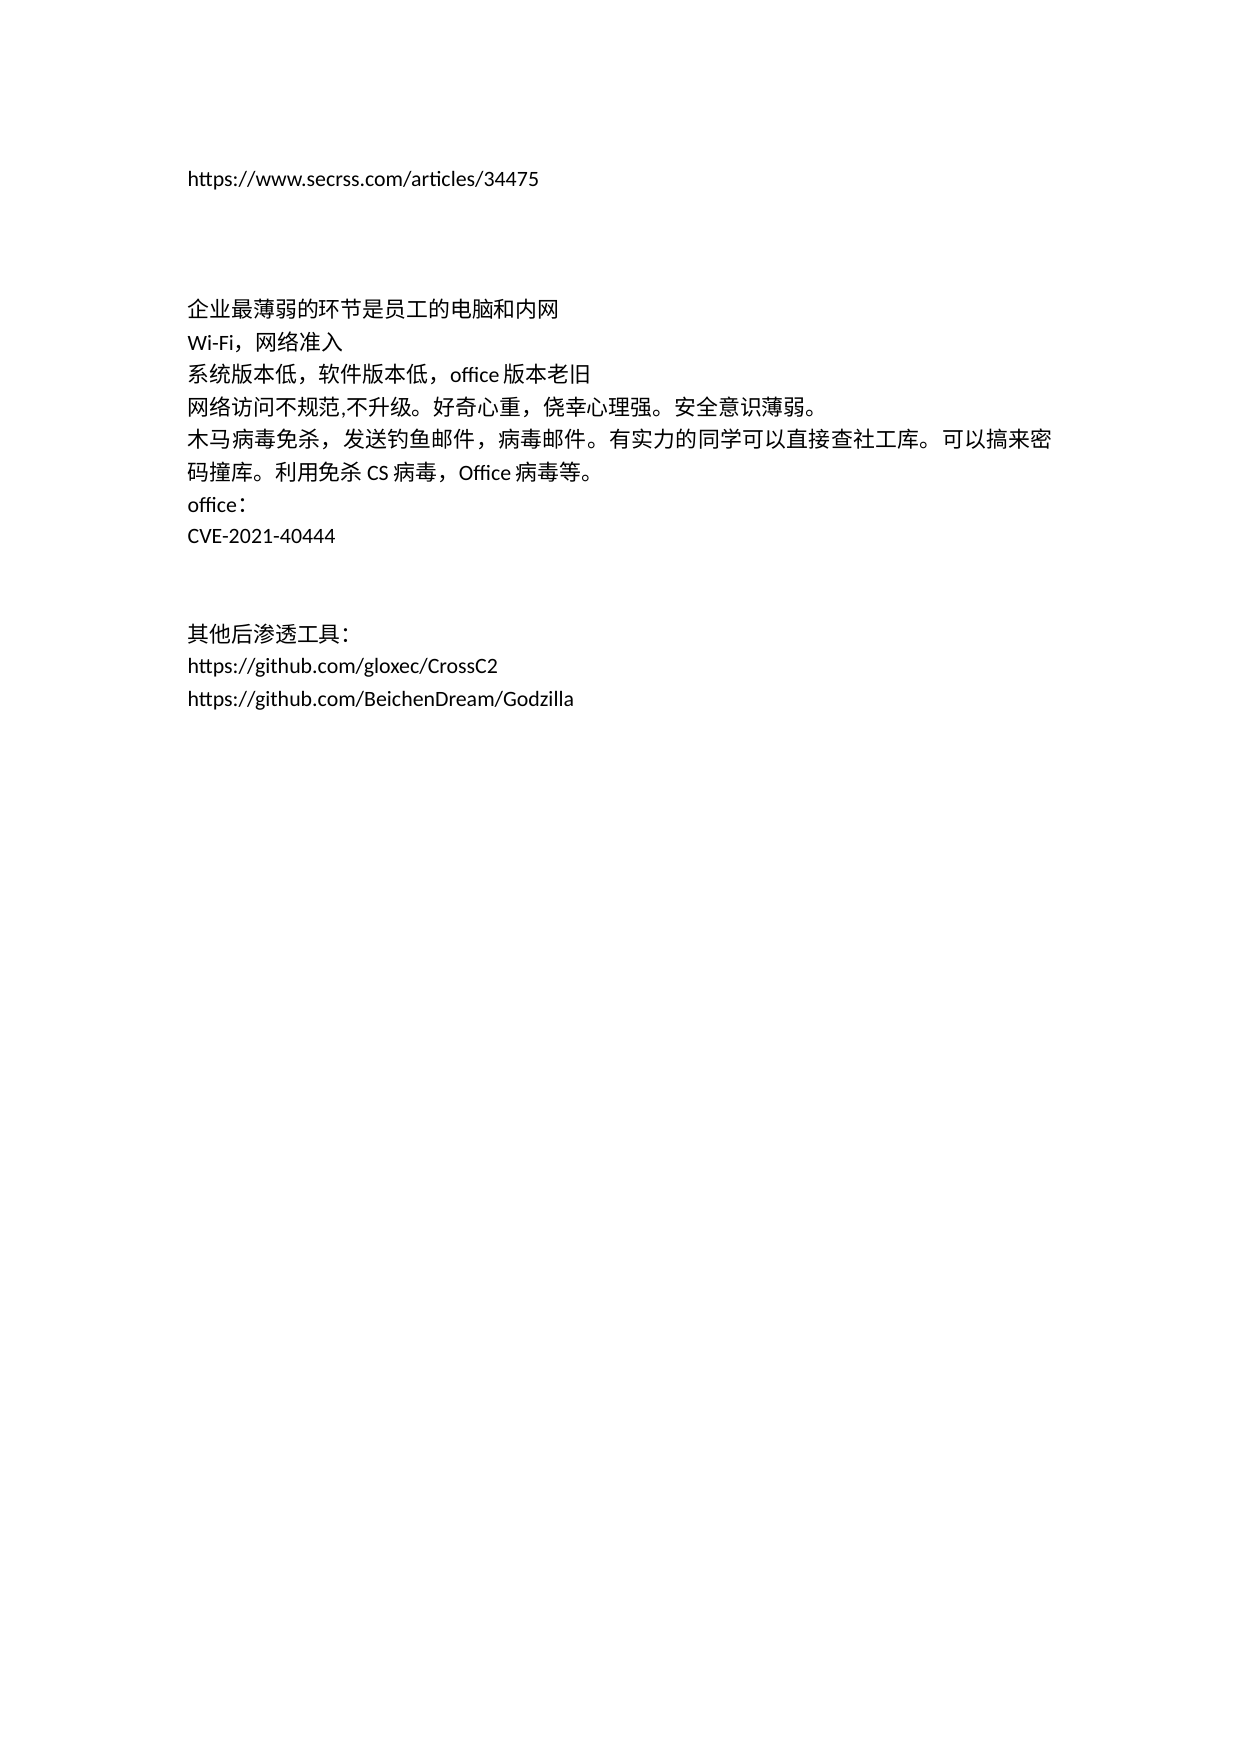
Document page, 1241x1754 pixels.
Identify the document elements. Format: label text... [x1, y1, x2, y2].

text office： CVE-2021-40444 [187, 487, 1053, 617]
text https://github.com/BeichenDream/Godzilla [187, 682, 1053, 714]
text 系统版本低，软件版本低，office版本老旧 网络访问不规范,不升级。好奇心重，侥幸心理强。安全意识薄弱。 木马病毒免杀，发送钓鱼邮件，病毒邮件。有实力的同学可以直接查社工库。可以搞来密码撞库。利用免杀CS病毒，Office病毒等。 [187, 357, 1053, 487]
text https://www.secrss.com/articles/34475 [187, 162, 1053, 194]
text 其他后渗透工具： [187, 617, 1053, 649]
text https://github.com/gloxec/CrossC2 [187, 649, 1053, 682]
text 企业最薄弱的环节是员工的电脑和内网 Wi-Fi，网络准入 [187, 292, 1053, 357]
